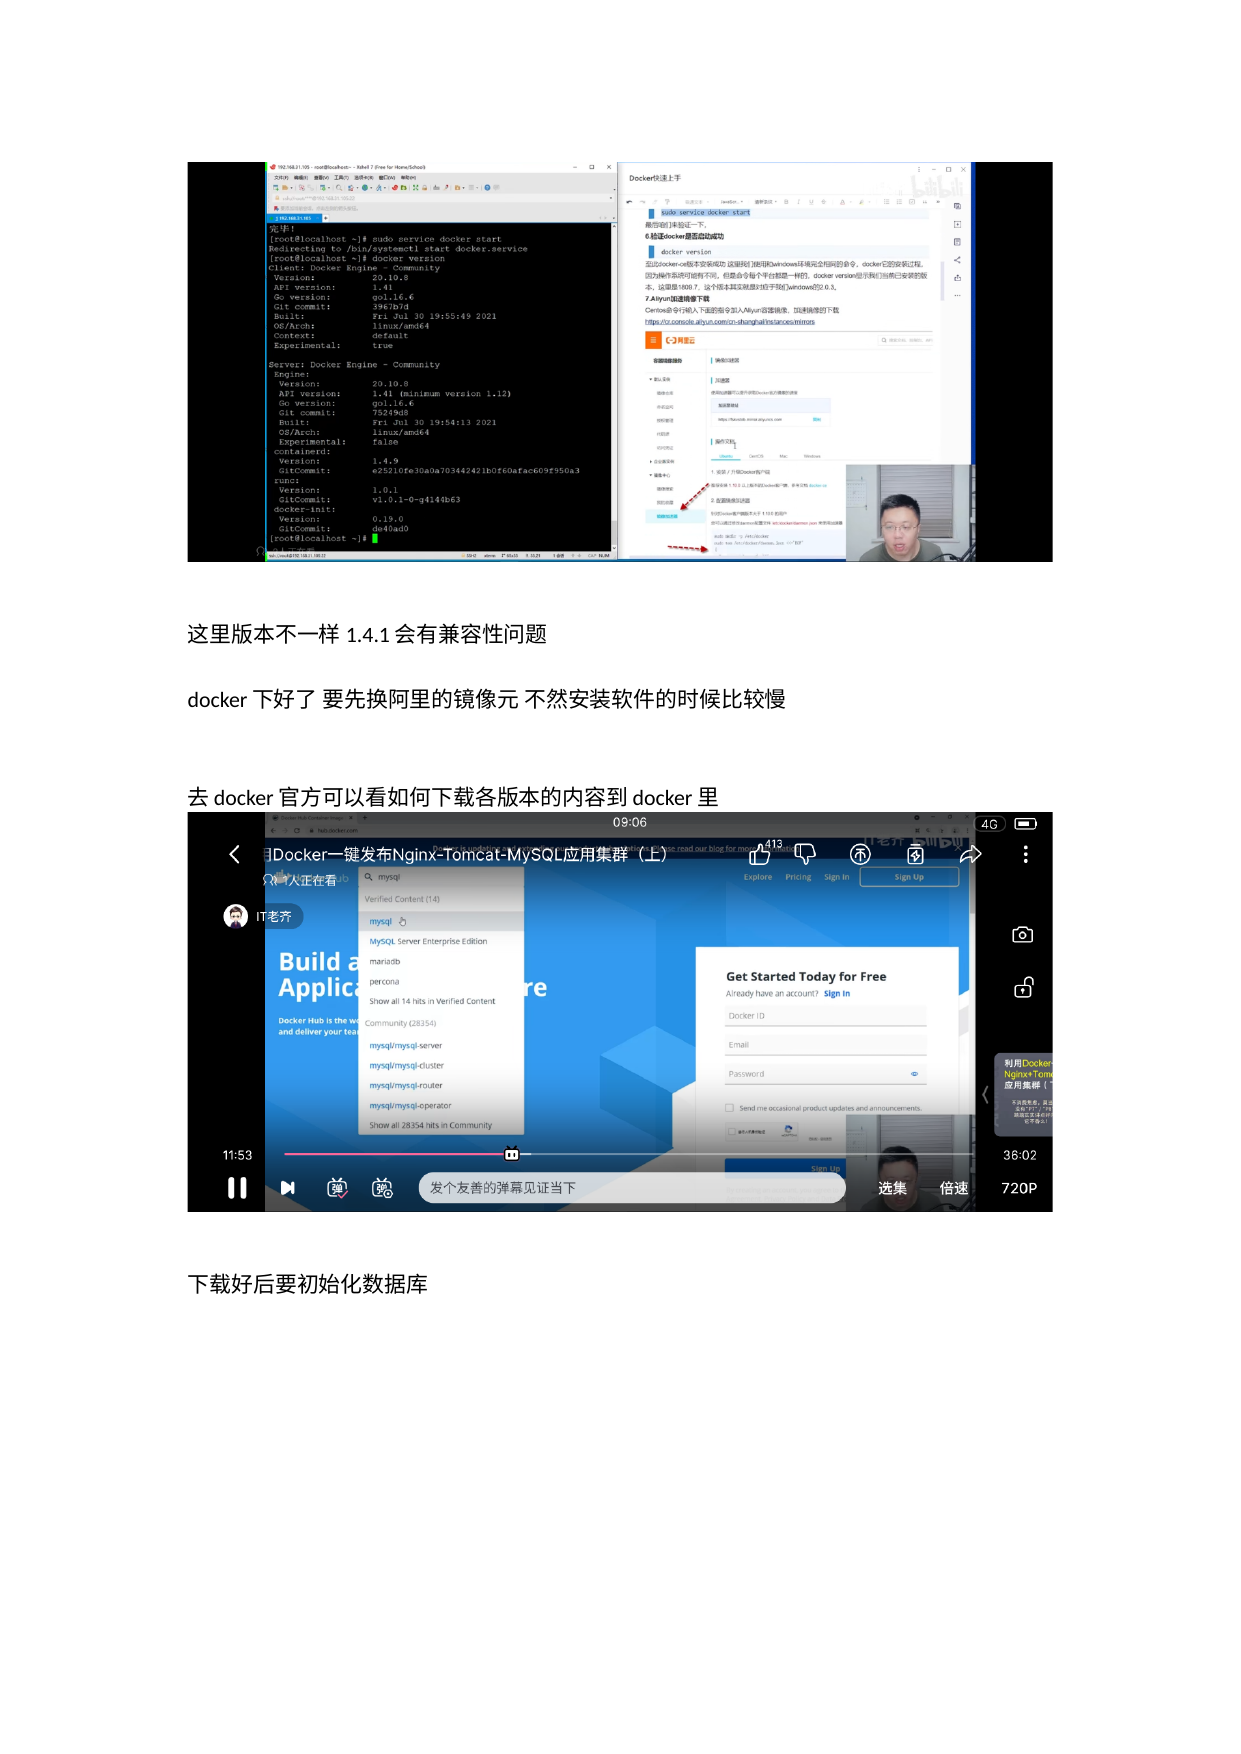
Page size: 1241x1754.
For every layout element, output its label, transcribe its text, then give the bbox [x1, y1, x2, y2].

picture [187, 162, 1053, 562]
text docker下好了 要先换阿里的镜像元 不然安装软件的时候比较慢 [187, 682, 1053, 714]
text 去docker官方可以看如何下载各版本的内容到docker里 [187, 779, 1053, 812]
picture [187, 812, 1053, 1212]
text 这里版本不一样 1.4.1会有兼容性问题 [187, 617, 1053, 649]
text 下载好后要初始化数据库 [187, 1267, 1053, 1299]
